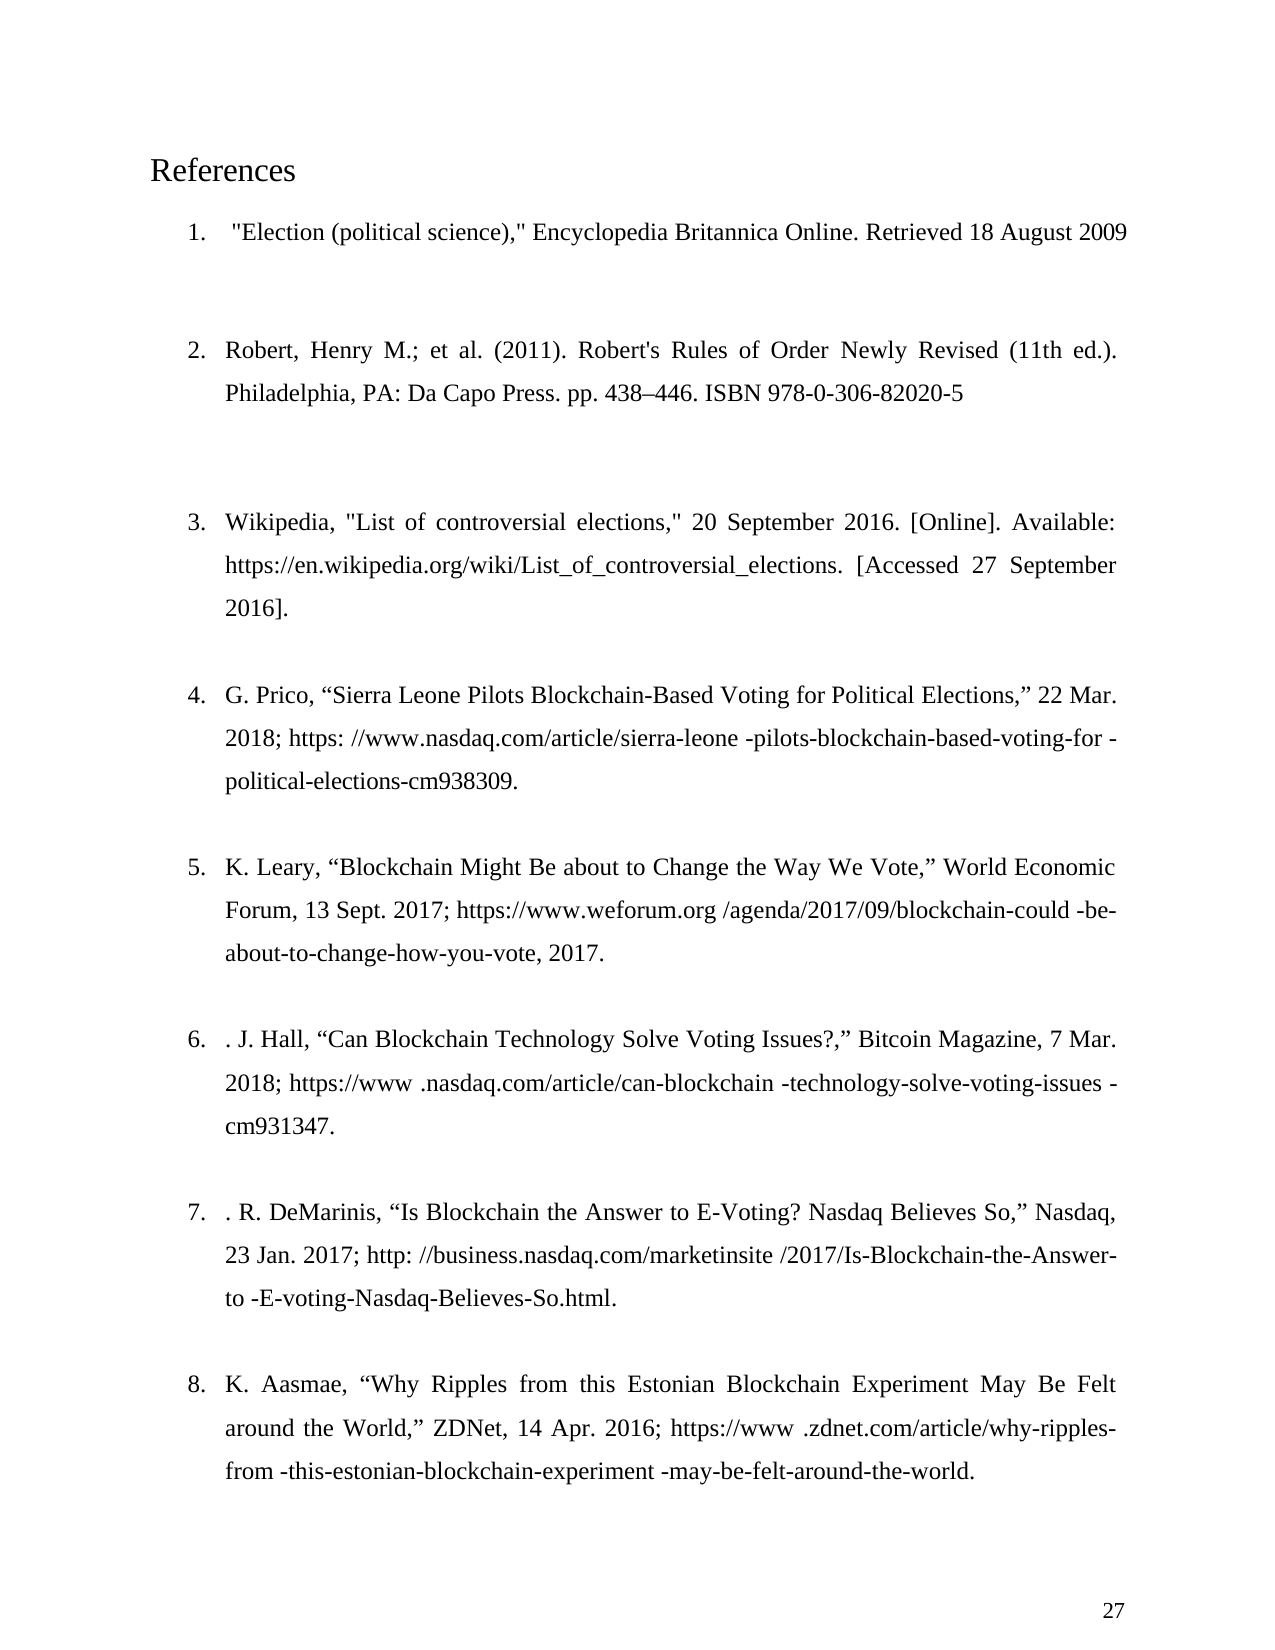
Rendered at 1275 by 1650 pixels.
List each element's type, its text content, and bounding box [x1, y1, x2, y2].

list Robert, Henry M.; et al. (2011). Robert's Rules of Order Newly Revised (11th ed.). Philadelphia, PA: Da Capo Press. pp. 438–446. ISBN 978-0-306-82020-5 [187, 335, 1118, 406]
list K. Aasmae, “Why Ripples from this Estonian Blockchain Experiment May Be Felt around the World,” ZDNet, 14 Apr. 2016; https://www .zdnet.com/article/why-ripples- from -this-estonian-blockchain-experiment -may-be-felt-around-the-world. [187, 1369, 1117, 1484]
list . J. Hall, “Can Blockchain Technology Solve Voting Issues?,” Bitcoin Magazine, 7 Mar. 2018; https://www .nasdaq.com/article/can-blockchain -technology-solve-voting-issues - cm931347. [187, 1024, 1117, 1139]
subtitle References [150, 150, 1256, 189]
list G. Prico, “Sierra Leone Pilots Blockchain-Based Voting for Political Elections,” 22 Mar. 2018; https: //www.nasdaq.com/article/sierra-leone -pilots-blockchain-based-voting-for - political-elections-cm938309. [187, 680, 1117, 795]
list Wikipedia, "List of controversial elections," 20 September 2016. [Online]. Available: https://en.wikipedia.org/wiki/List_of_controversial_elections. [Accessed 27 September 2016]. [187, 507, 1117, 622]
list . R. DeMarinis, “Is Blockchain the Answer to E-Voting? Nasdaq Believes So,” Nasdaq, 23 Jan. 2017; http: //business.nasdaq.com/marketinsite /2017/Is-Blockchain-the-Answer- to -E-voting-Nasdaq-Believes-So.html. [187, 1197, 1117, 1312]
list "Election (political science)," Encyclopedia Britannica Online. Retrieved 18 August 2009 [187, 217, 1256, 246]
list K. Leary, “Blockchain Might Be about to Change the Way We Vote,” World Economic Forum, 13 Sept. 2017; https://www.weforum.org /agenda/2017/09/blockchain-could -be- about-to-change-how-you-vote, 2017. [187, 852, 1117, 967]
